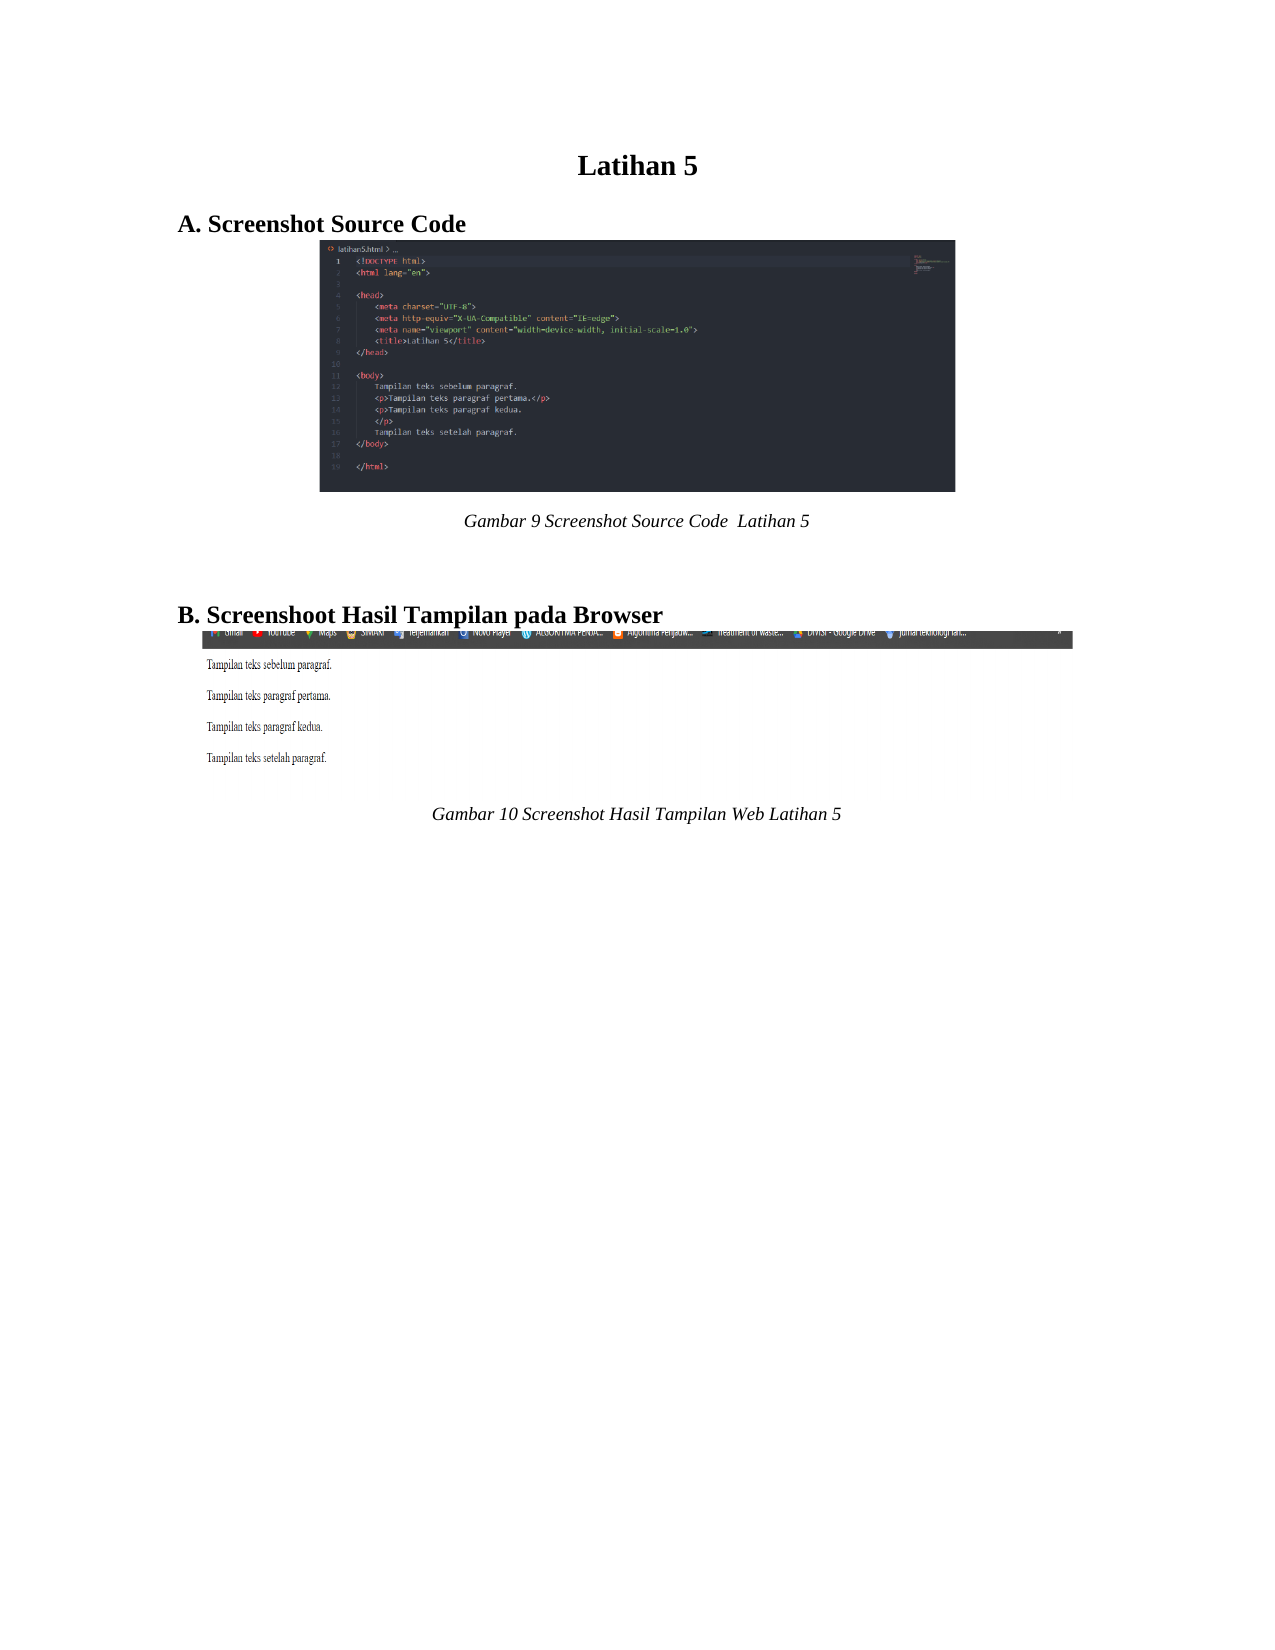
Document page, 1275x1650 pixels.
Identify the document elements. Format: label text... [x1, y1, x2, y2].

subtitle Latihan 5 [177, 148, 1098, 181]
picture [319, 240, 956, 492]
picture [202, 631, 1073, 801]
subtitle B. Screenshoot Hasil Tampilan pada Browser [177, 600, 1098, 629]
text Gambar 9 Screenshot Source Code Latihan 5 [177, 510, 1098, 532]
text Gambar 10 Screenshot Hasil Tampilan Web Latihan 5 [177, 803, 1098, 825]
subtitle A. Screenshot Source Code [177, 209, 1098, 238]
